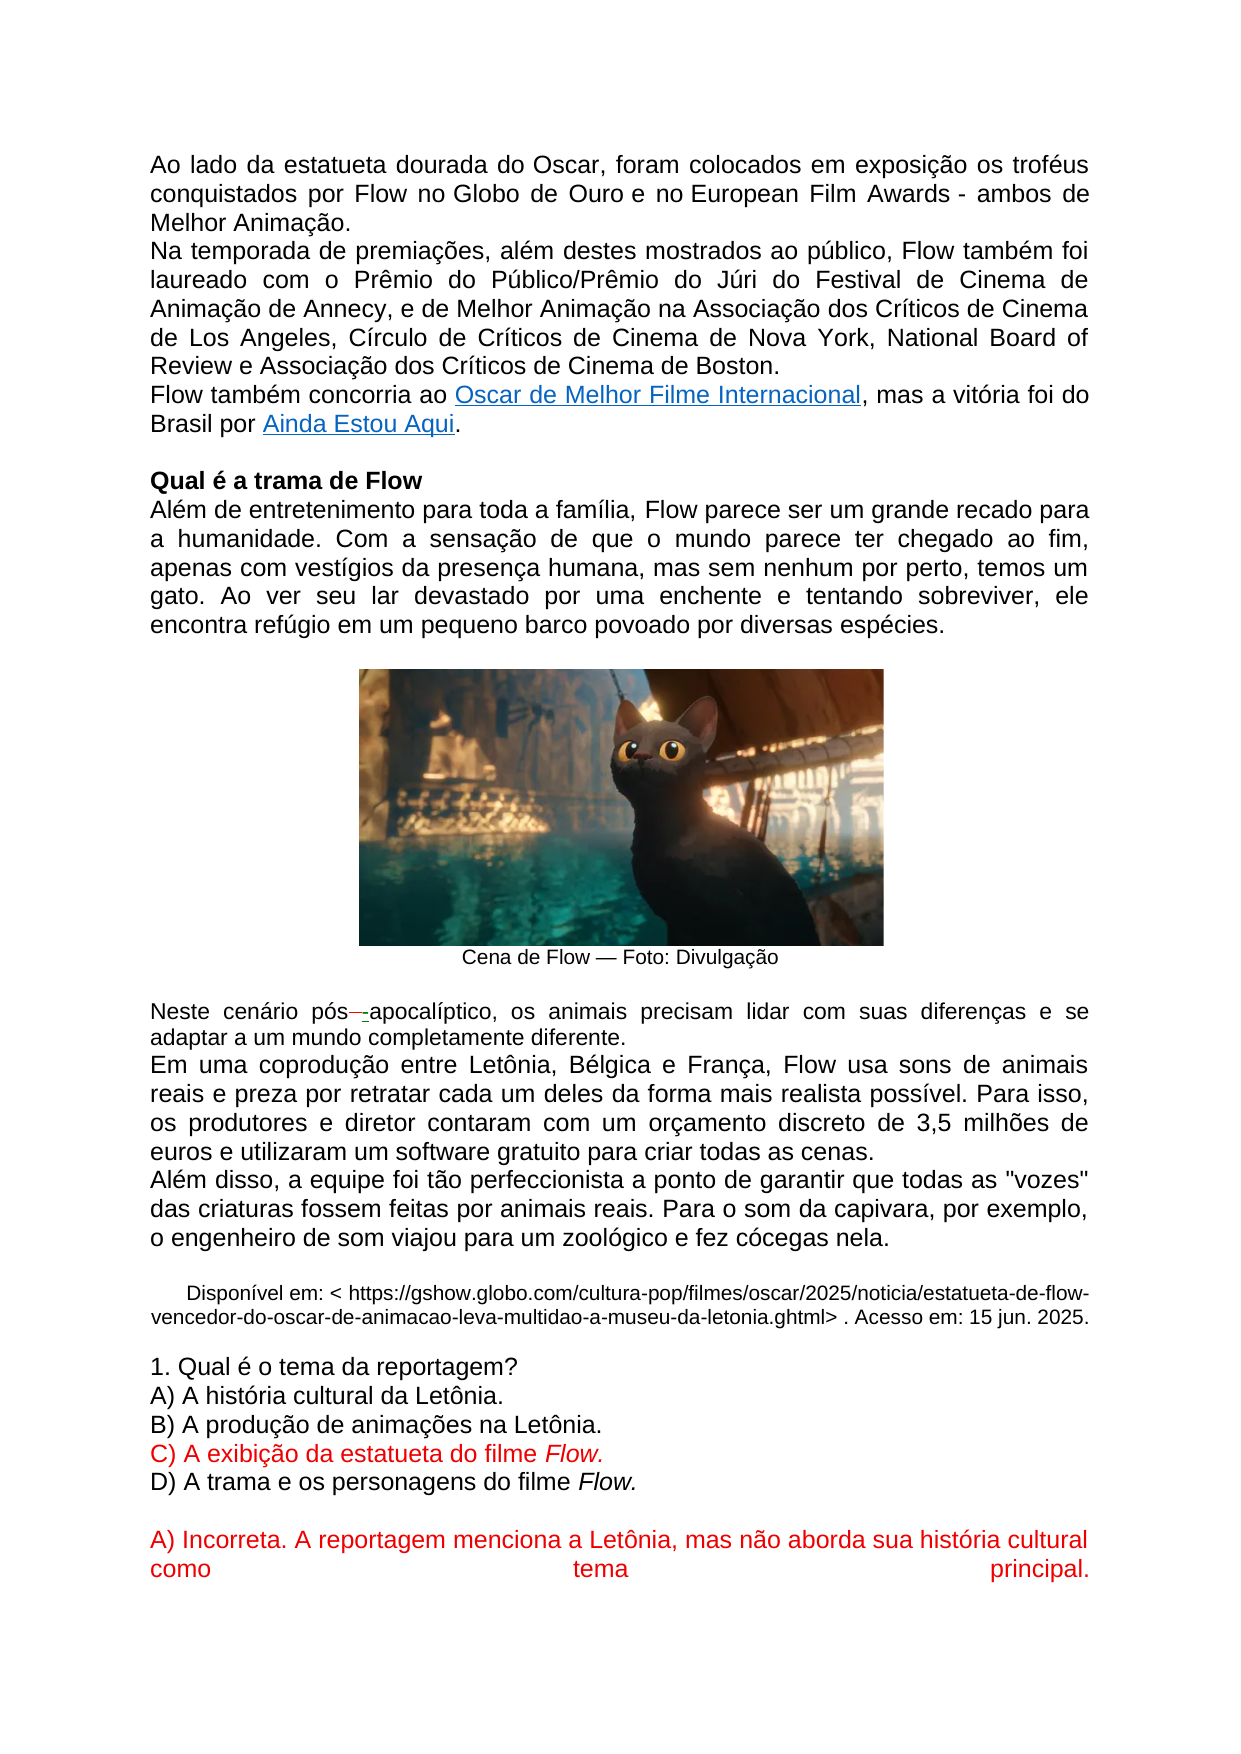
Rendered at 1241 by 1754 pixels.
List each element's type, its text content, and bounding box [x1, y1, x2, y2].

text Qual é a trama de Flow [150, 466, 1090, 495]
text Disponível em: < https://gshow.globo.com/cultura-pop/filmes/oscar/2025/noticia/estatueta-de-flow-vencedor-do-oscar-de-animacao-leva-multidao-a-museu-da-letonia.ghtml> . Acesso em: 15 jun. 2025. [150, 1281, 1090, 1328]
text Neste cenário pós -apocalíptico, os animais precisam lidar com suas diferenças e se adaptar a um mundo completamente diferente. [150, 998, 1090, 1051]
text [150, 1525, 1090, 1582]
text Além disso, a equipe foi tão perfeccionista a ponto de garantir que todas as "vozes" das criaturas fossem feitas por animais reais. Para o som da capivara, por exemplo, o engenheiro de som viajou para um zoológico e fez cócegas nela. [150, 1166, 1090, 1252]
text Em uma coprodução entre Letônia, Bélgica e França, Flow usa sons de animais reais e preza por retratar cada um deles da forma mais realista possível. Para isso, os produtores e diretor contaram com um orçamento discreto de 3,5 milhões de euros e utilizaram um software gratuito para criar todas as cenas. [150, 1051, 1090, 1166]
text 1. Qual é o tema da reportagem? [150, 1352, 1090, 1381]
picture [356, 667, 884, 946]
text Cena de Flow — Foto: Divulgação [150, 945, 1090, 969]
text Flow também concorria ao Oscar de Melhor Filme Internacional, mas a vitória foi do Brasil por Ainda Estou Aqui. [150, 380, 1090, 437]
text Além de entretenimento para toda a família, Flow parece ser um grande recado para a humanidade. Com a sensação de que o mundo parece ter chegado ao fim, apenas com vestígios da presença humana, mas sem nenhum por perto, temos um gato. Ao ver seu lar devastado por uma enchente e tentando sobreviver, ele encontra refúgio em um pequeno barco povoado por diversas espécies. [150, 495, 1090, 639]
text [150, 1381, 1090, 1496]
text Ao lado da estatueta dourada do Oscar, foram colocados em exposição os troféus conquistados por Flow no Globo de Ouro e no European Film Awards - ambos de Melhor Animação. [150, 150, 1090, 236]
text Na temporada de premiações, além destes mostrados ao público, Flow também foi laureado com o Prêmio do Público/Prêmio do Júri do Festival de Cinema de Animação de Annecy, e de Melhor Animação na Associação dos Críticos de Cinema de Los Angeles, Círculo de Críticos de Cinema de Nova York, National Board of Review e Associação dos Críticos de Cinema de Boston. [150, 236, 1090, 380]
